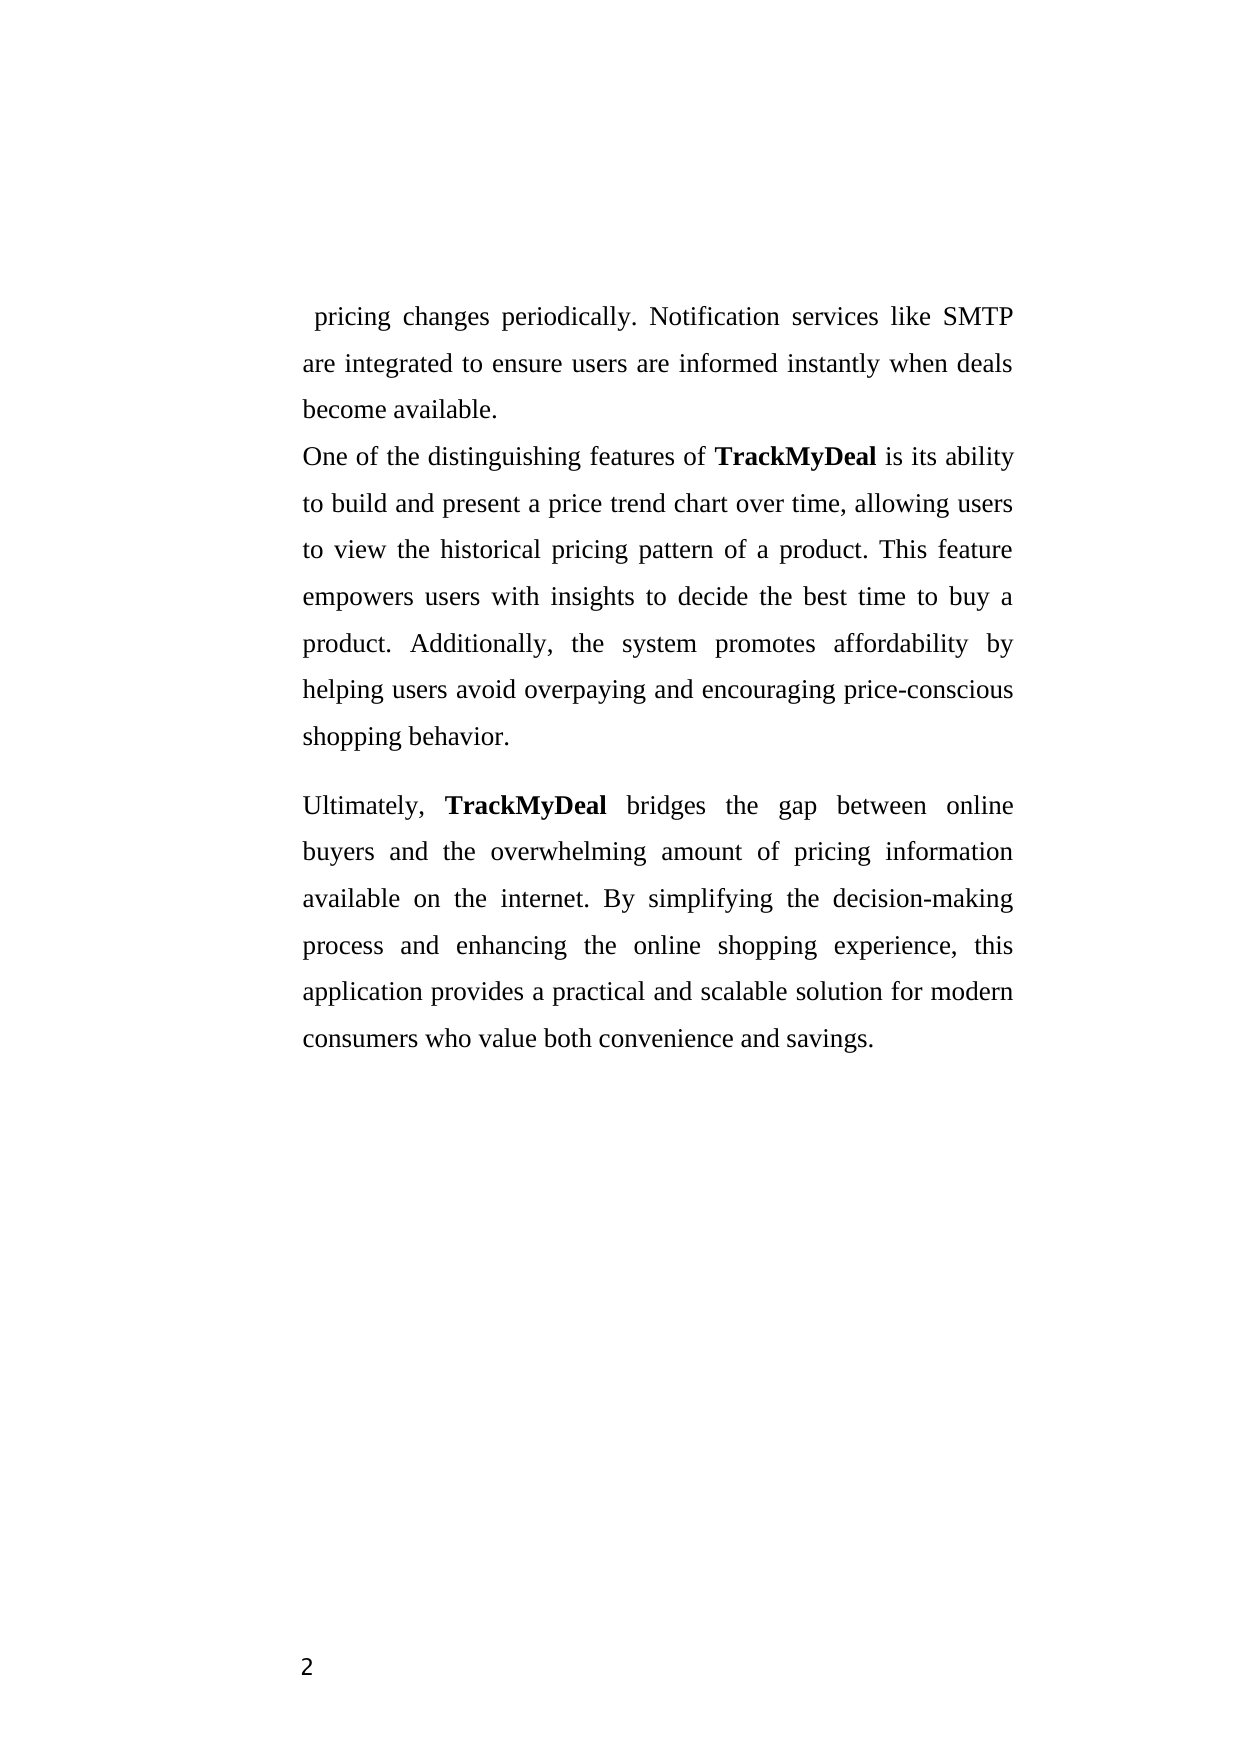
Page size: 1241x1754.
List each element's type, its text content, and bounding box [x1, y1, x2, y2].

text Ultimately, TrackMyDeal bridges the gap between online buyers and the overwhelming amount of pricing information available on the internet. By simplifying the decision-making process and enhancing the online shopping experience, this application provides a practical and scalable solution for modern consumers who value both convenience and savings. [302, 789, 1014, 1053]
text pricing changes periodically. Notification services like SMTP are integrated to ensure users are informed instantly when deals become available. [302, 300, 1014, 424]
text One of the distinguishing features of TrackMyDeal is its ability to build and present a price trend chart over time, allowing users to view the historical pricing pattern of a product. This feature empowers users with insights to decide the best time to buy a product. Additionally, the system promotes affordability by helping users avoid overpaying and encouraging price-conscious shopping behavior. [302, 440, 1014, 751]
